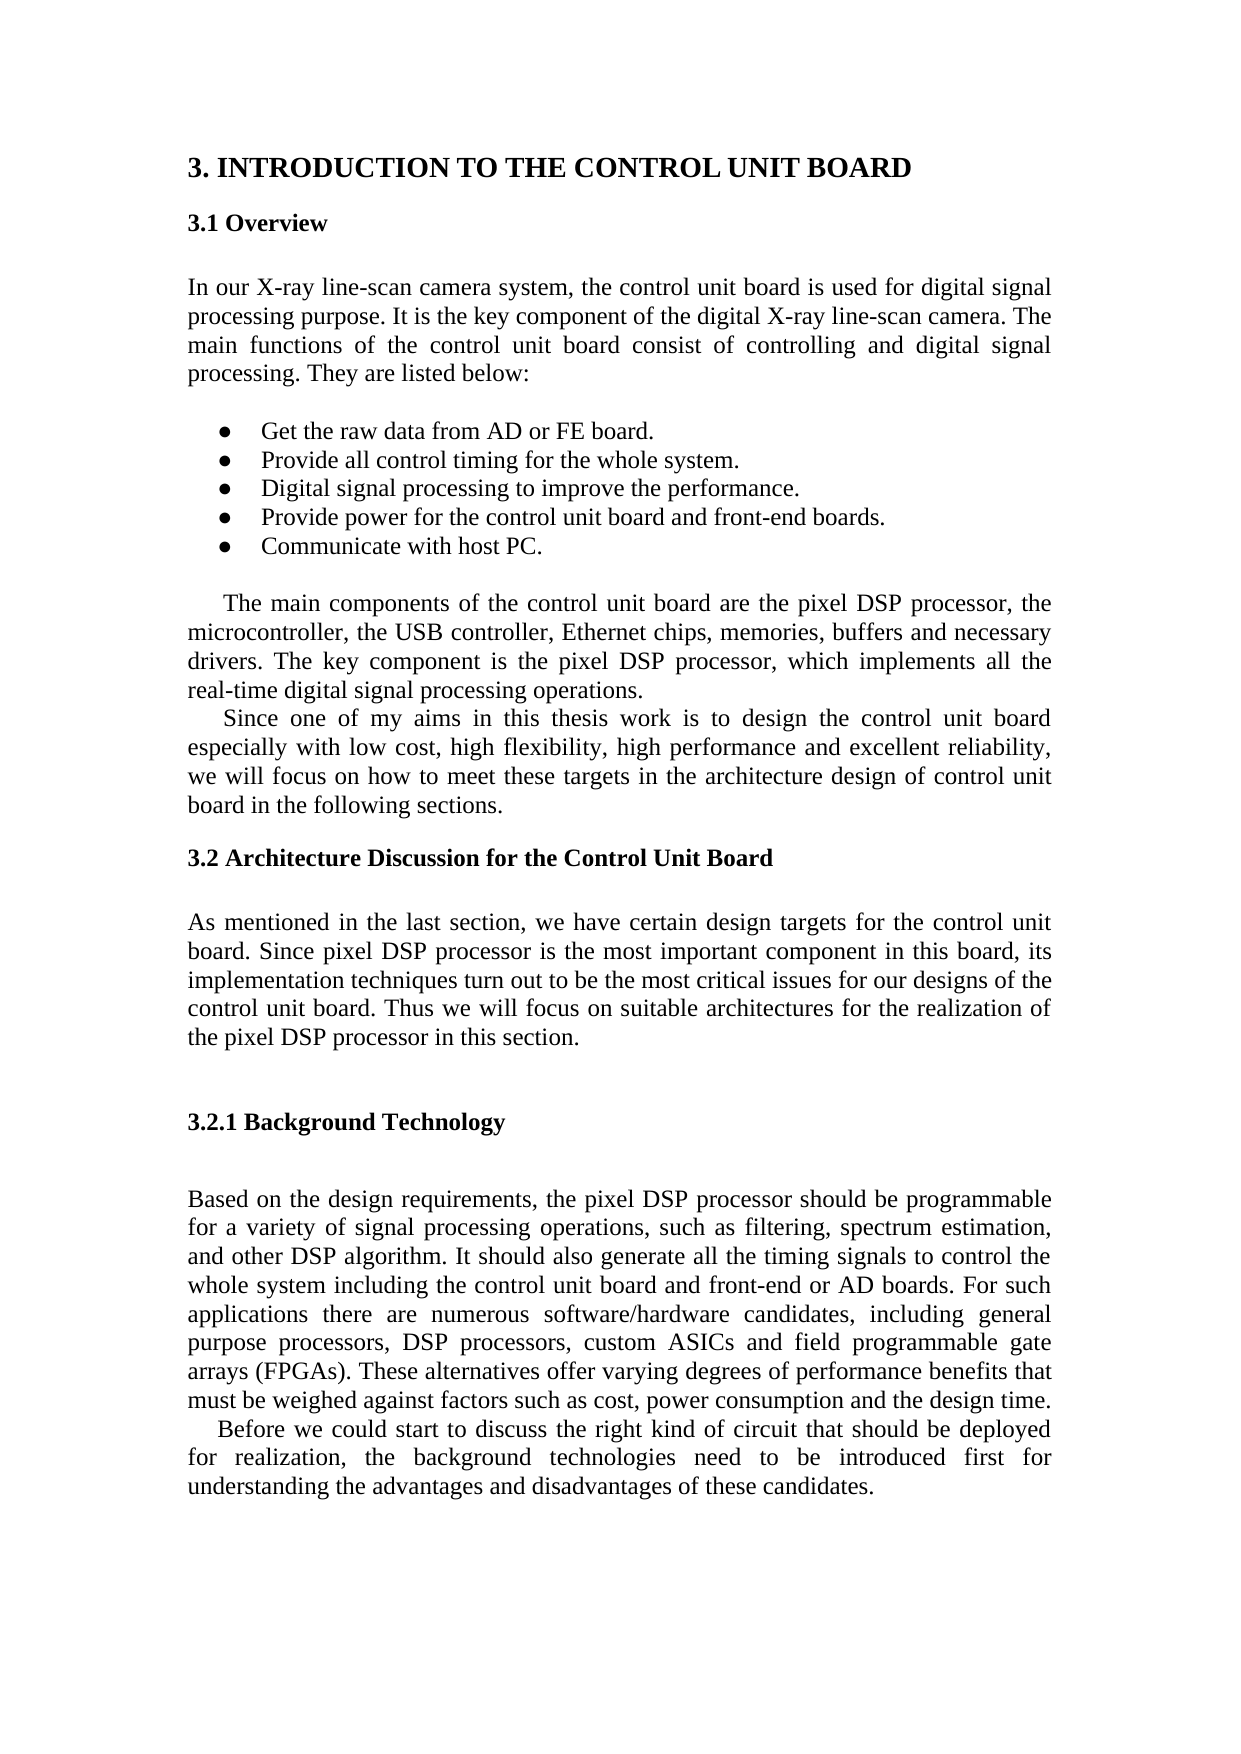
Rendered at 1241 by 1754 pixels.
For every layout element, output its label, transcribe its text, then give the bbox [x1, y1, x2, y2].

list Get the raw data from AD or FE board. [217, 416, 1053, 445]
list Provide all control timing for the whole system. [217, 445, 1053, 473]
text In our X-ray line-scan camera system, the control unit board is used for digital signal processing purpose. It is the key component of the digital X-ray line-scan camera. The main functions of the control unit board consist of controlling and digital signal processing. They are listed below: [187, 272, 1053, 387]
text Before we could start to discuss the right kind of circuit that should be deployed for realization, the background technologies need to be introduced first for understanding the advantages and disadvantages of these candidates. [187, 1414, 1053, 1500]
text Based on the design requirements, the pixel DSP processor should be programmable for a variety of signal processing operations, such as filtering, spectrum estimation, and other DSP algorithm. It should also generate all the timing signals to control the whole system including the control unit board and front-end or AD boards. For such applications there are numerous software/hardware candidates, including general purpose processors, DSP processors, custom ASICs and field programmable gate arrays (FPGAs). These alternatives offer varying degrees of performance benefits that must be weighed against factors such as cost, power consumption and the design time. [187, 1184, 1053, 1414]
subtitle 3.2.1 Background Technology [187, 1107, 1053, 1136]
text As mentioned in the last section, we have certain design targets for the control unit board. Since pixel DSP processor is the most important component in this board, its implementation techniques turn out to be the most critical issues for our designs of the control unit board. Thus we will focus on suitable architectures for the realization of the pixel DSP processor in this section. [187, 907, 1053, 1051]
list Digital signal processing to improve the performance. [217, 473, 1053, 502]
subtitle 3. INTRODUCTION TO THE CONTROL UNIT BOARD [187, 150, 1053, 183]
list Communicate with host PC. [217, 531, 1053, 560]
text The main components of the control unit board are the pixel DSP processor, the microcontroller, the USB controller, Ethernet chips, memories, buffers and necessary drivers. The key component is the pixel DSP processor, which implements all the real-time digital signal processing operations. [187, 588, 1053, 703]
text Since one of my aims in this thesis work is to design the control unit board especially with low cost, high flexibility, high performance and excellent reliability, we will focus on how to meet these targets in the architecture design of control unit board in the following sections. [187, 703, 1053, 818]
list Provide power for the control unit board and front-end boards. [217, 502, 1053, 531]
subtitle 3.1 Overview [187, 208, 1053, 237]
subtitle 3.2 Architecture Discussion for the Control Unit Board [187, 843, 1053, 872]
